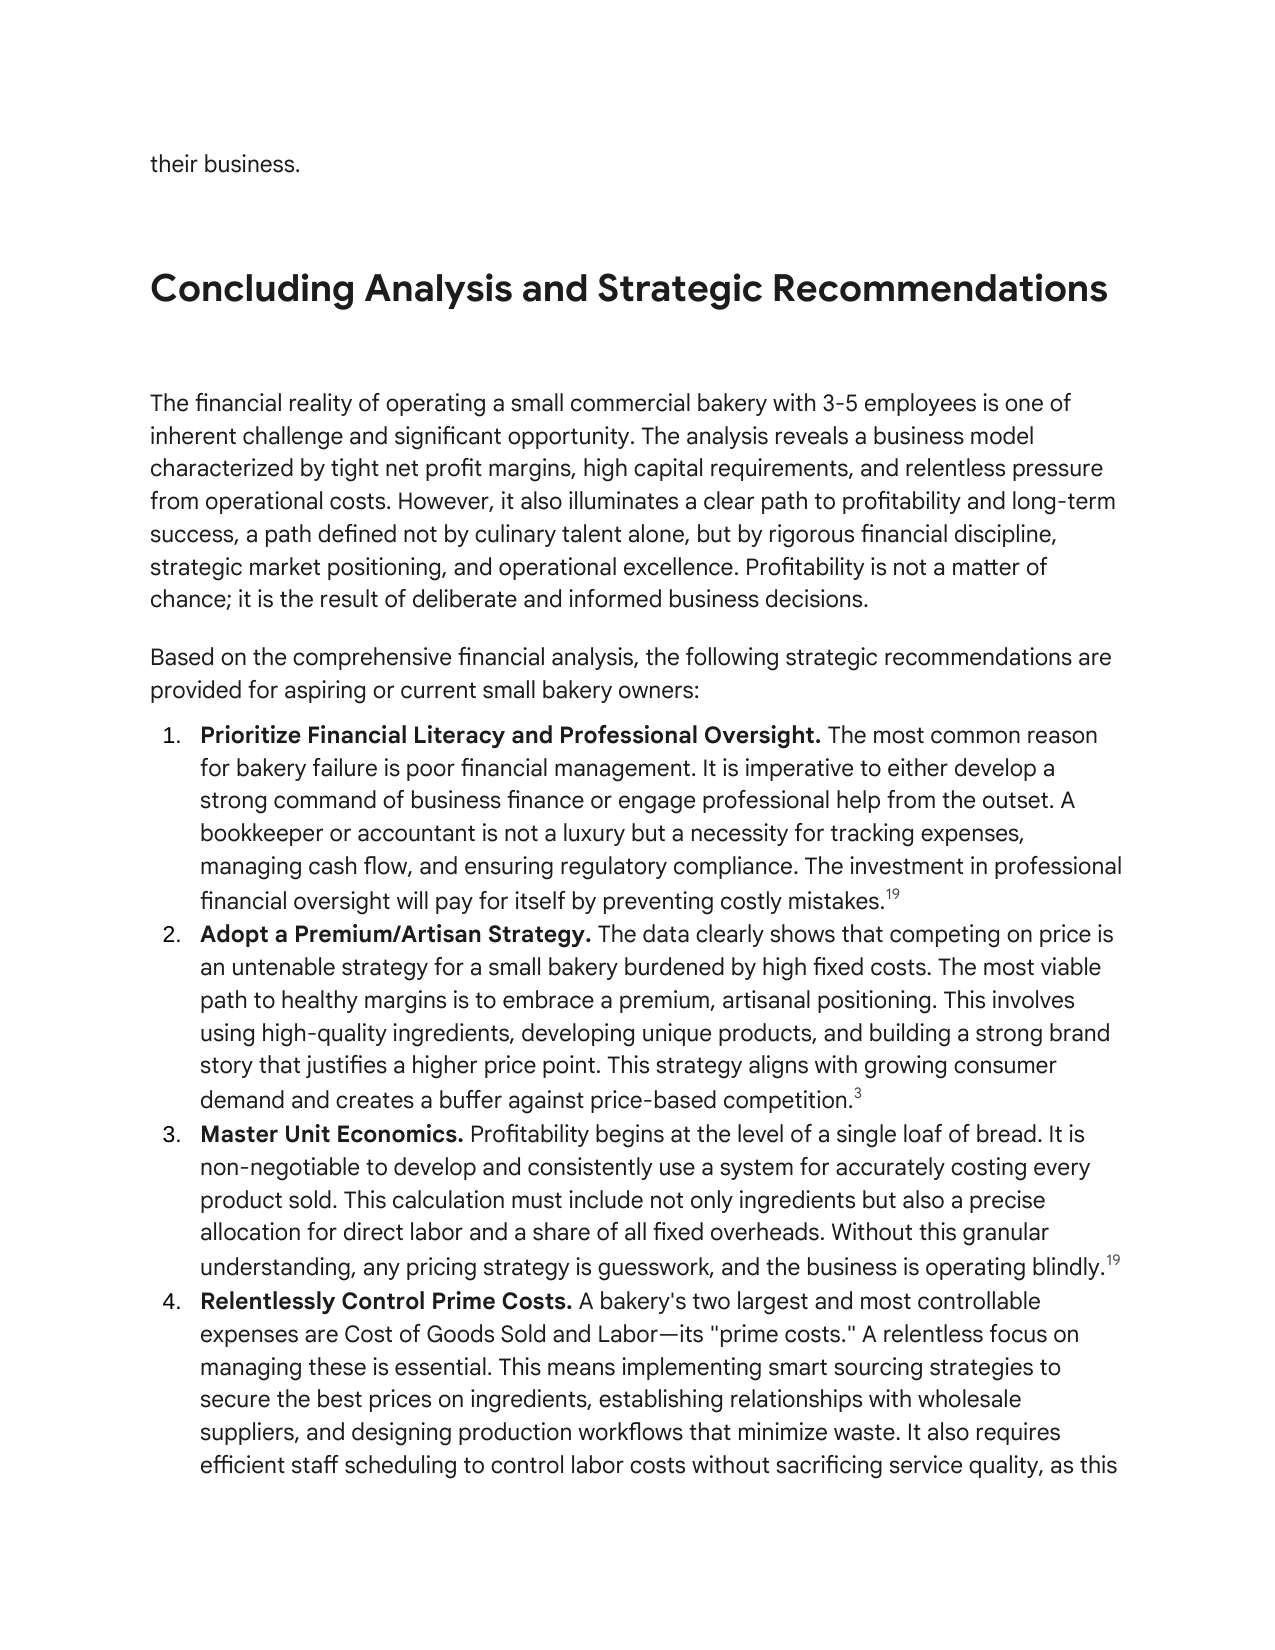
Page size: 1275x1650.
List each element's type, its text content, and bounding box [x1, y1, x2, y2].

list Adopt a Premium/Artisan Strategy. The data clearly shows that competing on price is an untenable strategy for a small bakery burdened by high fixed costs. The most viable path to healthy margins is to embrace a premium, artisanal positioning. This involves using high-quality ingredients, developing unique products, and building a strong brand story that justifies a higher price point. This strategy aligns with growing consumer demand and creates a buffer against price-based competition.3 [162, 921, 1125, 1116]
text Based on the comprehensive financial analysis, the following strategic recommendations are provided for aspiring or current small bakery owners: [150, 643, 1125, 704]
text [150, 150, 1125, 179]
list Prioritize Financial Literacy and Professional Oversight. The most common reason for bakery failure is poor financial management. It is imperative to either develop a strong command of business finance or engage professional help from the outset. A bookkeeper or accountant is not a luxury but a necessity for tracking expenses, managing cash flow, and ensuring regulatory compliance. The investment in professional financial oversight will pay for itself by preventing costly mistakes.19 [162, 721, 1125, 916]
subtitle Concluding Analysis and Strategic Recommendations [150, 265, 1125, 312]
text The financial reality of operating a small commercial bakery with 3-5 employees is one of inherent challenge and significant opportunity. The analysis reveals a business model characterized by tight net profit margins, high capital requirements, and relentless pressure from operational costs. However, it also illuminates a clear path to profitability and long-term success, a path defined not by culinary talent alone, but by rigorous financial discipline, strategic market positioning, and operational excellence. Profitability is not a matter of chance; it is the result of deliberate and informed business decisions. [150, 389, 1125, 614]
list Master Unit Economics. Profitability begins at the level of a single loaf of bread. It is non-negotiable to develop and consistently use a system for accurately costing every product sold. This calculation must include not only ingredients but also a precise allocation for direct labor and a share of all fixed overheads. Without this granular understanding, any pricing strategy is guesswork, and the business is operating blindly.19 [162, 1120, 1125, 1283]
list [162, 1287, 1125, 1480]
